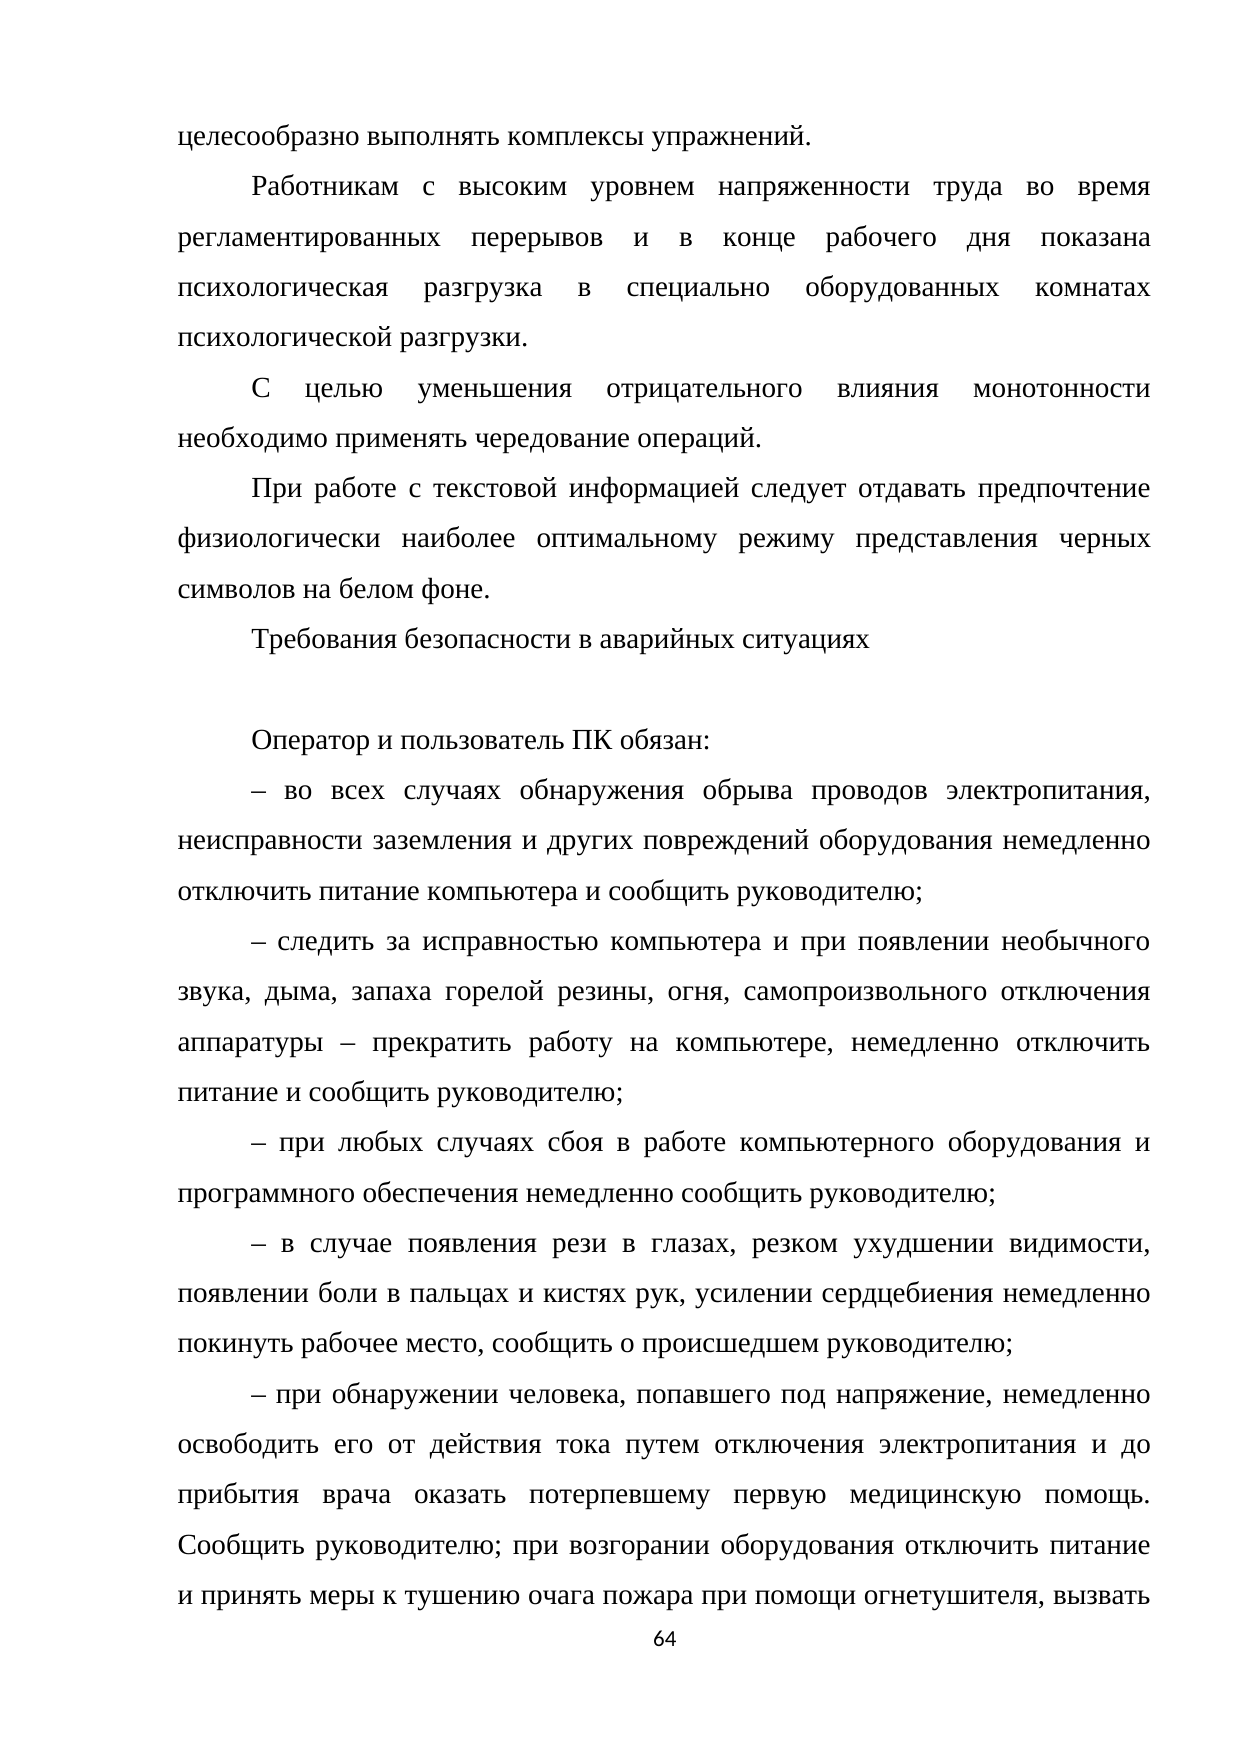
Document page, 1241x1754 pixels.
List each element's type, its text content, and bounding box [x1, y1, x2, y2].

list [177, 1376, 1152, 1611]
list Требования безопасности в аварийных ситуациях [251, 621, 1152, 655]
list – в случае появления рези в глазах, резком ухудшении видимости, появлении боли в пальцах и кистях рук, усилении сердцебиения немедленно покинуть рабочее место, сообщить о происшедшем руководителю; [177, 1225, 1152, 1359]
list При работе с текстовой информацией следует отдавать предпочтение физиологически наиболее оптимальному режиму представления черных символов на белом фоне. [177, 470, 1152, 604]
list Работникам с высоким уровнем напряженности труда во время регламентированных перерывов и в конце рабочего дня показана психологическая разгрузка в специально оборудованных комнатах психологической разгрузки. [177, 168, 1152, 353]
list – следить за исправностью компьютера и при появлении необычного звука, дыма, запаха горелой резины, огня, самопроизвольного отключения аппаратуры – прекратить работу на компьютере, немедленно отключить питание и сообщить руководителю; [177, 923, 1152, 1108]
list С целью уменьшения отрицательного влияния монотонности необходимо применять чередование операций. [177, 370, 1152, 453]
list Оператор и пользователь ПК обязан: [177, 722, 1152, 755]
list – при любых случаях сбоя в работе компьютерного оборудования и программного обеспечения немедленно сообщить руководителю; [177, 1124, 1152, 1208]
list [177, 118, 1152, 152]
list – во всех случаях обнаружения обрыва проводов электропитания, неисправности заземления и других повреждений оборудования немедленно отключить питание компьютера и сообщить руководителю; [177, 772, 1152, 906]
